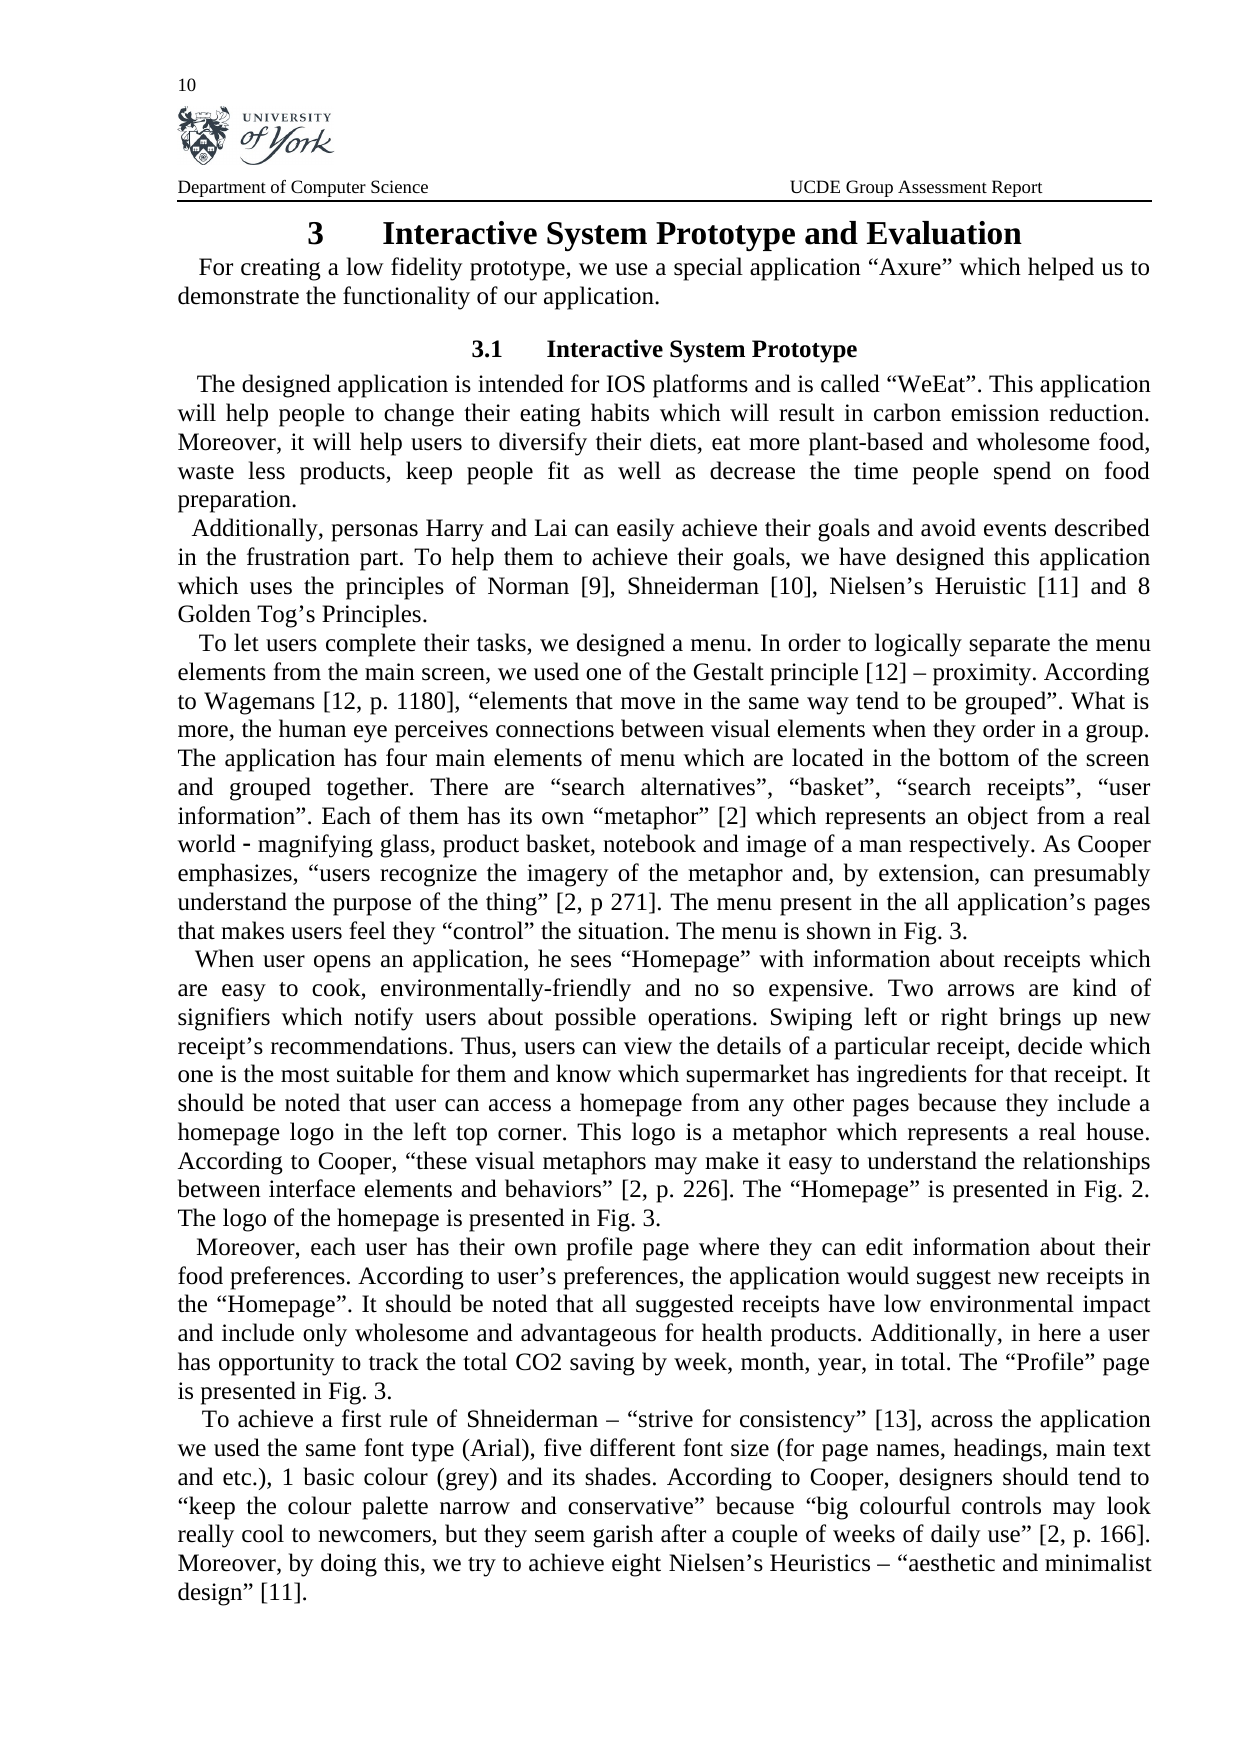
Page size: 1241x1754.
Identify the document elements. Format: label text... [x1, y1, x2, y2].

subtitle Interactive System Prototype [177, 334, 1152, 363]
subtitle Interactive System Prototype and Evaluation [177, 214, 1152, 252]
picture [177, 106, 335, 165]
text When user opens an application, he sees “Homepage” with information about receipts which are easy to cook, environmentally-friendly and no so expensive. Two arrows are kind of signifiers which notify users about possible operations. Swiping left or right brings up new receipt’s recommendations. Thus, users can view the details of a particular receipt, decide which one is the most suitable for them and know which supermarket has ingredients for that receipt. It should be noted that user can access a homepage from any other pages because they include a homepage logo in the left top corner. This logo is a metaphor which represents a real house. According to Cooper, “these visual metaphors may make it easy to understand the relationships between interface elements and behaviors” [2, p. 226]. The “Homepage” is presented in Fig. 2. The logo of the homepage is presented in Fig. 3. [177, 944, 1152, 1232]
text To achieve a first rule of Shneiderman – “strive for consistency” [13], across the application we used the same font type (Arial), five different font size (for page names, headings, main text and etc.), 1 basic colour (grey) and its shades. According to Cooper, designers should tend to “keep the colour palette narrow and conservative” because “big colourful controls may look really cool to newcomers, but they seem garish after a couple of weeks of daily use” [2, p. 166]. Moreover, by doing this, we try to achieve eight Nielsen’s Heuristics – “aesthetic and minimalist design” [11]. [177, 1404, 1152, 1606]
text To let users complete their tasks, we designed a menu. In order to logically separate the menu elements from the main screen, we used one of the Gestalt principle [12] – proximity. According to Wagemans [12, p. 1180], “elements that move in the same way tend to be grouped”. What is more, the human eye perceives connections between visual elements when they order in a group. The application has four main elements of menu which are located in the bottom of the screen and grouped together. There are “search alternatives”, “basket”, “search receipts”, “user information”. Each of them has its own “metaphor” [2] which represents an object from a real world magnifying glass, product basket, notebook and image of a man respectively. As Cooper emphasizes, “users recognize the imagery of the metaphor and, by extension, can presumably understand the purpose of the thing” [2, p 271]. The menu present in the all application’s pages that makes users feel they “control” the situation. The menu is shown in Fig. 3. [177, 628, 1152, 944]
text Additionally, personas Harry and Lai can easily achieve their goals and avoid events described in the frustration part. To help them to achieve their goals, we have designed this application which uses the principles of Norman [9], Shneiderman [10], Nielsen’s Heruistic [11] and 8 Golden Tog’s Principles. [177, 513, 1152, 628]
text For creating a low fidelity prototype, we use a special application “Axure” which helped us to demonstrate the functionality of our application. [177, 252, 1152, 309]
text Moreover, each user has their own profile page where they can edit information about their food preferences. According to user’s preferences, the application would suggest new receipts in the “Homepage”. It should be noted that all suggested receipts have low environmental impact and include only wholesome and advantageous for health products. Additionally, in here a user has opportunity to track the total CO2 saving by week, month, year, in total. The “Profile” page is presented in Fig. 3. [177, 1232, 1152, 1404]
text The designed application is intended for IOS platforms and is called “WeEat”. This application will help people to change their eating habits which will result in carbon emission reduction. Moreover, it will help users to diversify their diets, eat more plant-based and wholesome food, waste less products, keep people fit as well as decrease the time people spend on food preparation. [177, 369, 1152, 513]
